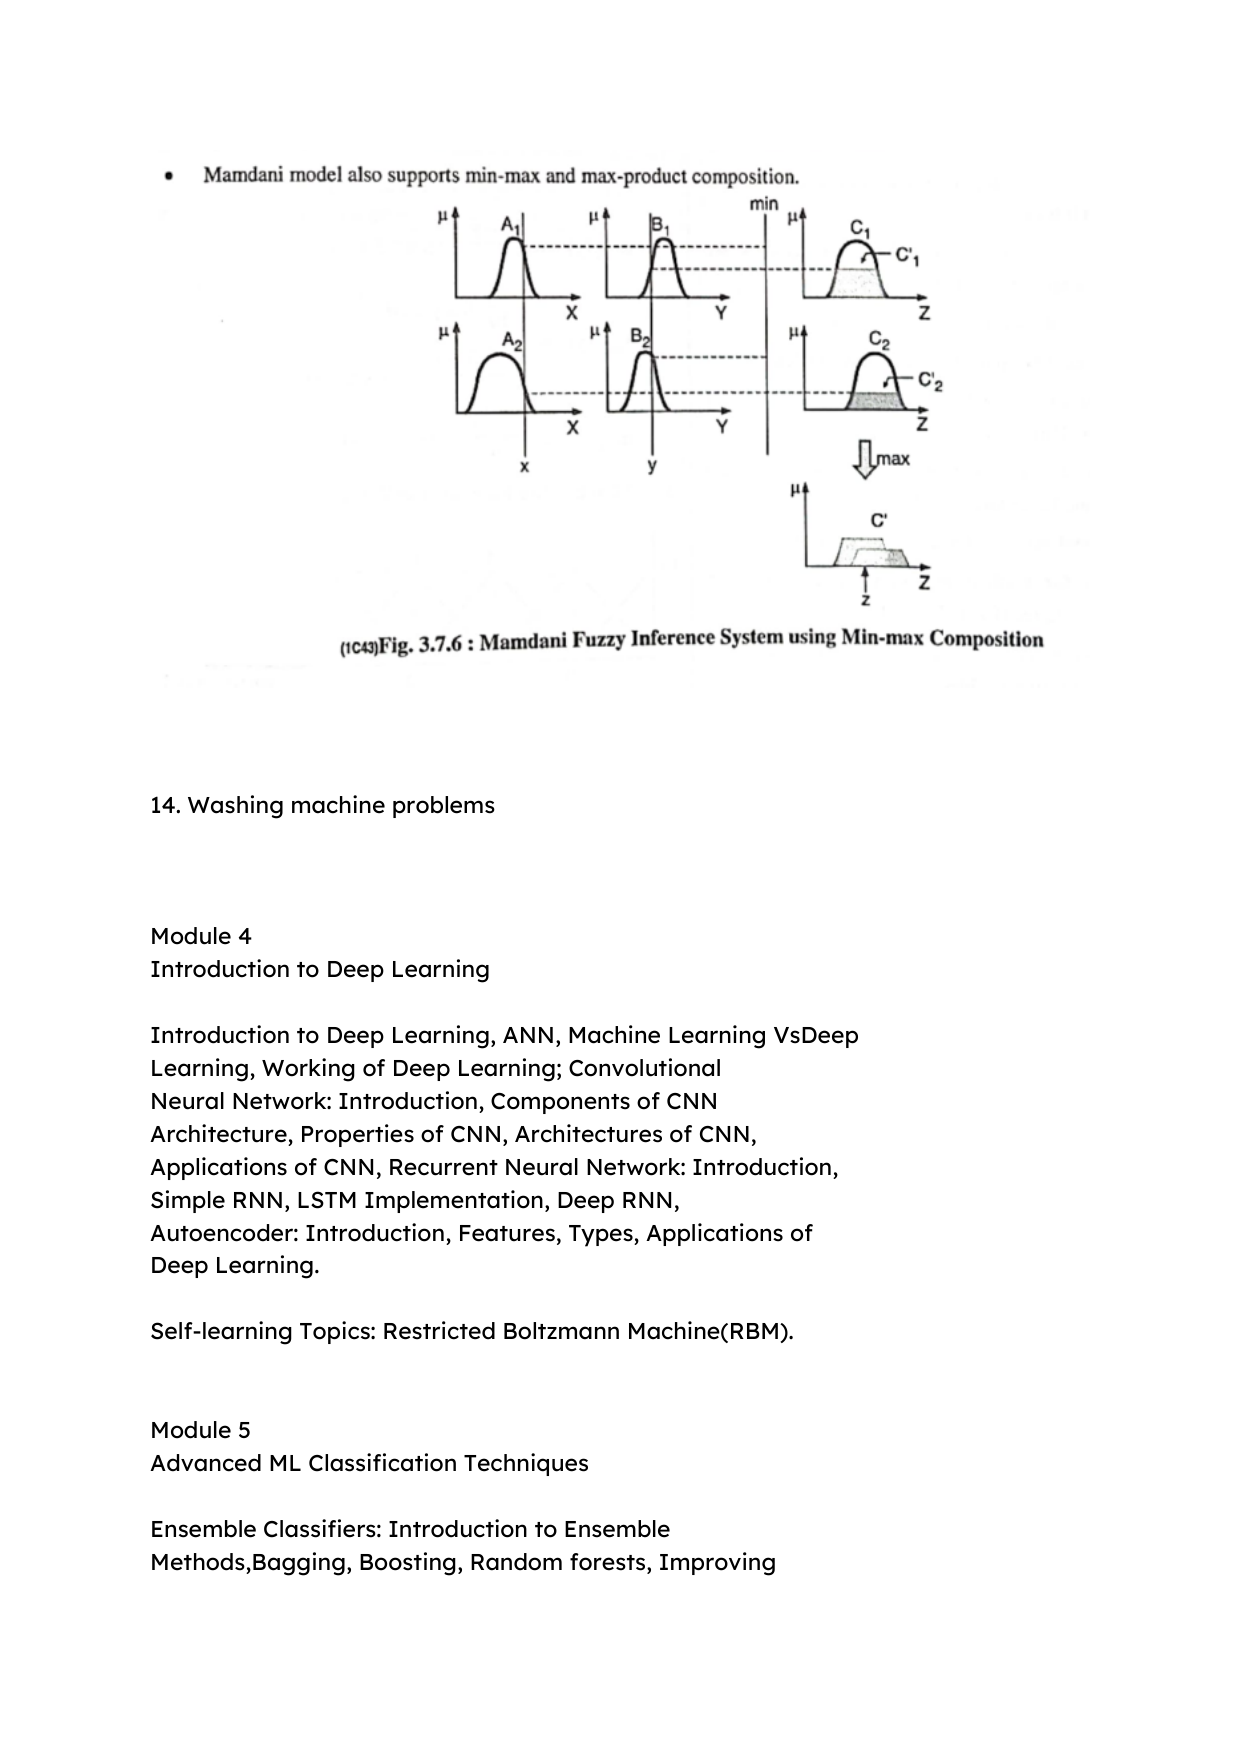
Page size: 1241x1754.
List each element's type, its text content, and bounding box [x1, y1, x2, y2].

text 14. Washing machine problems [150, 790, 1090, 819]
text Neural Network: Introduction, Components of CNN [150, 1086, 1090, 1115]
text Advanced ML Classification Techniques [150, 1448, 1090, 1477]
text Applications of CNN, Recurrent Neural Network: Introduction, [150, 1152, 1090, 1181]
text Autoencoder: Introduction, Features, Types, Applications of [150, 1218, 1090, 1247]
text Ensemble Classifiers: Introduction to Ensemble [150, 1514, 1090, 1543]
text Introduction to Deep Learning [150, 955, 1090, 983]
text Introduction to Deep Learning, ANN, Machine Learning VsDeep [150, 1021, 1090, 1049]
text Methods,Bagging, Boosting, Random forests, Improving [150, 1547, 1090, 1576]
text Module 4 [150, 922, 1090, 950]
picture [150, 150, 1091, 688]
text Module 5 [150, 1416, 1090, 1444]
text Learning, Working of Deep Learning; Convolutional [150, 1053, 1090, 1082]
text Architecture, Properties of CNN, Architectures of CNN, [150, 1119, 1090, 1148]
text Self-learning Topics: Restricted Boltzmann Machine(RBM). [150, 1317, 1090, 1345]
text Deep Learning. [150, 1251, 1090, 1279]
text Simple RNN, LSTM Implementation, Deep RNN, [150, 1185, 1090, 1214]
